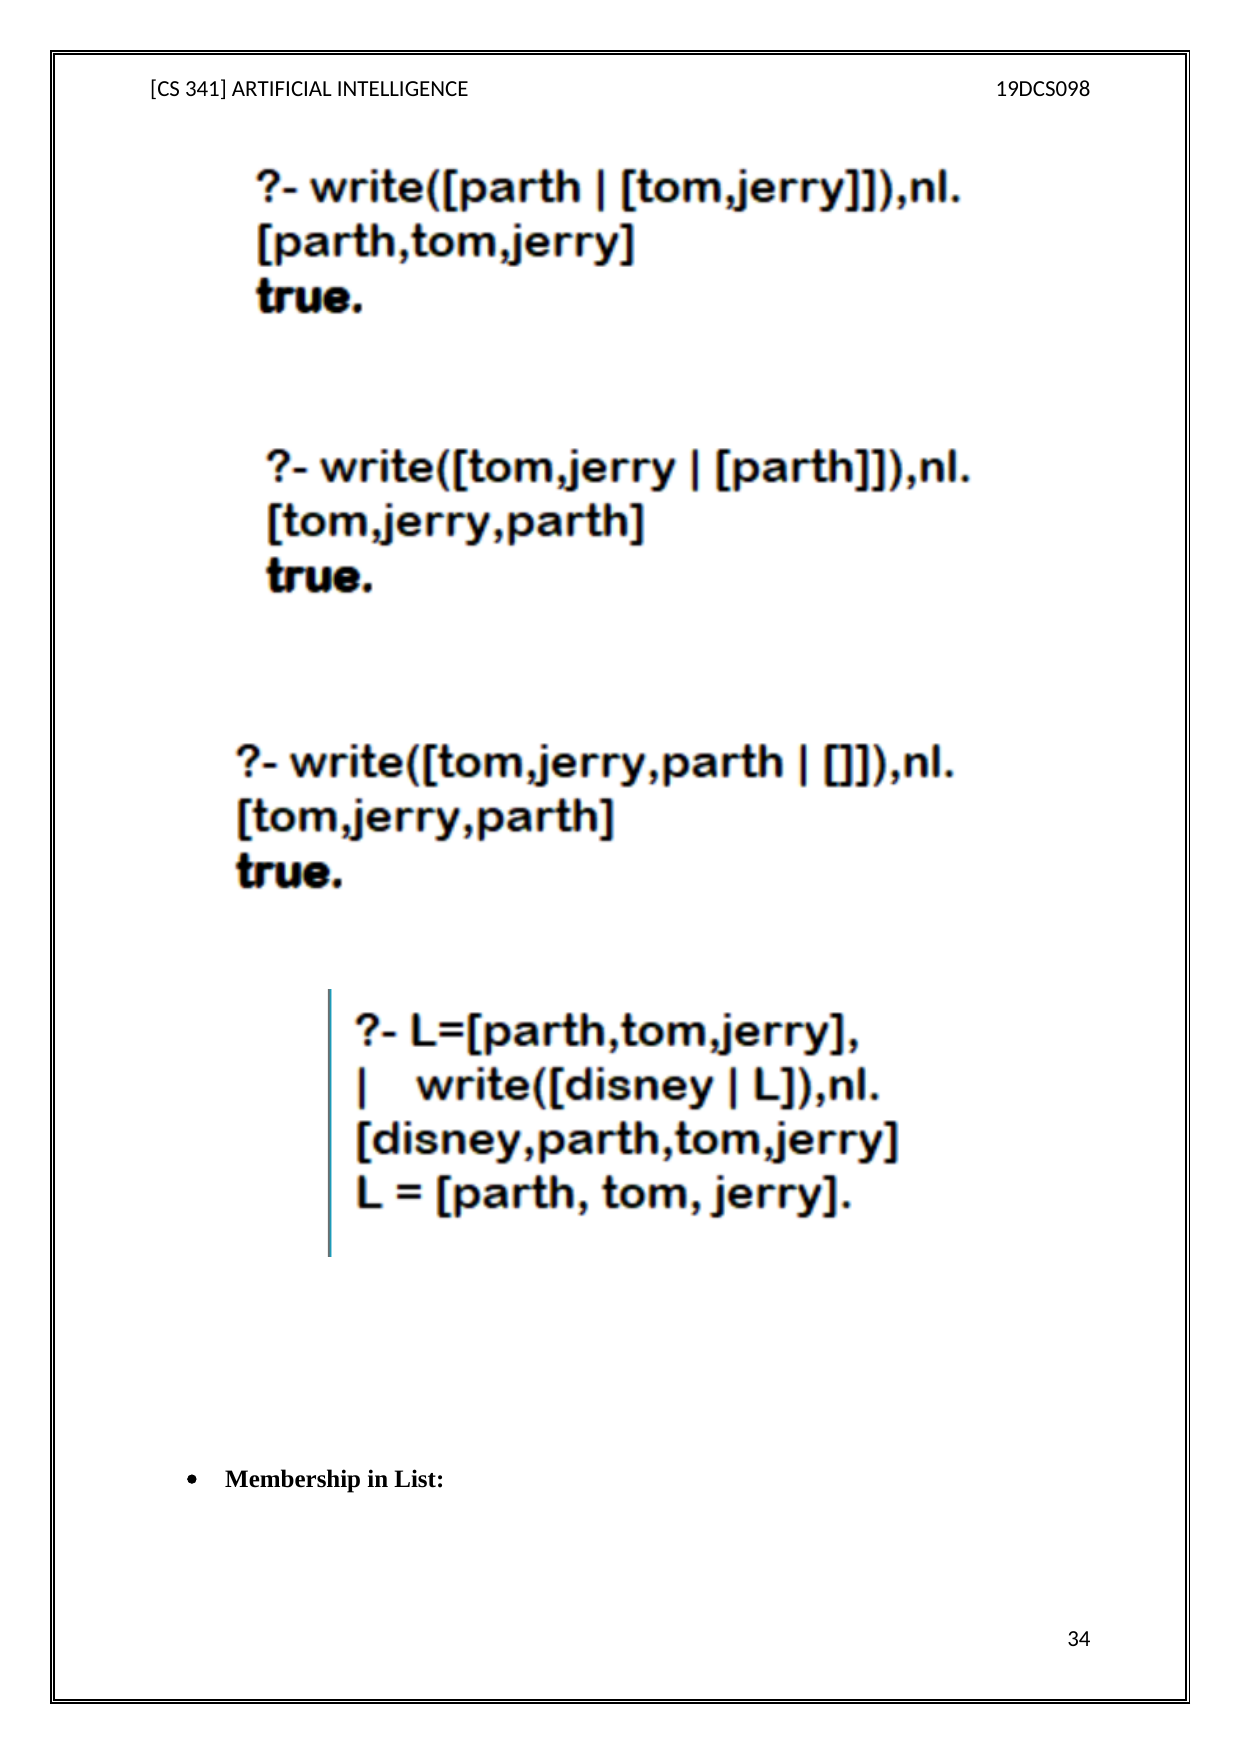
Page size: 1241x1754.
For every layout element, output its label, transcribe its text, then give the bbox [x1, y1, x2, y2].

picture [242, 150, 998, 322]
picture [327, 989, 913, 1257]
picture [249, 411, 992, 621]
list Membership in List: [187, 1464, 1090, 1493]
picture [225, 709, 1015, 901]
